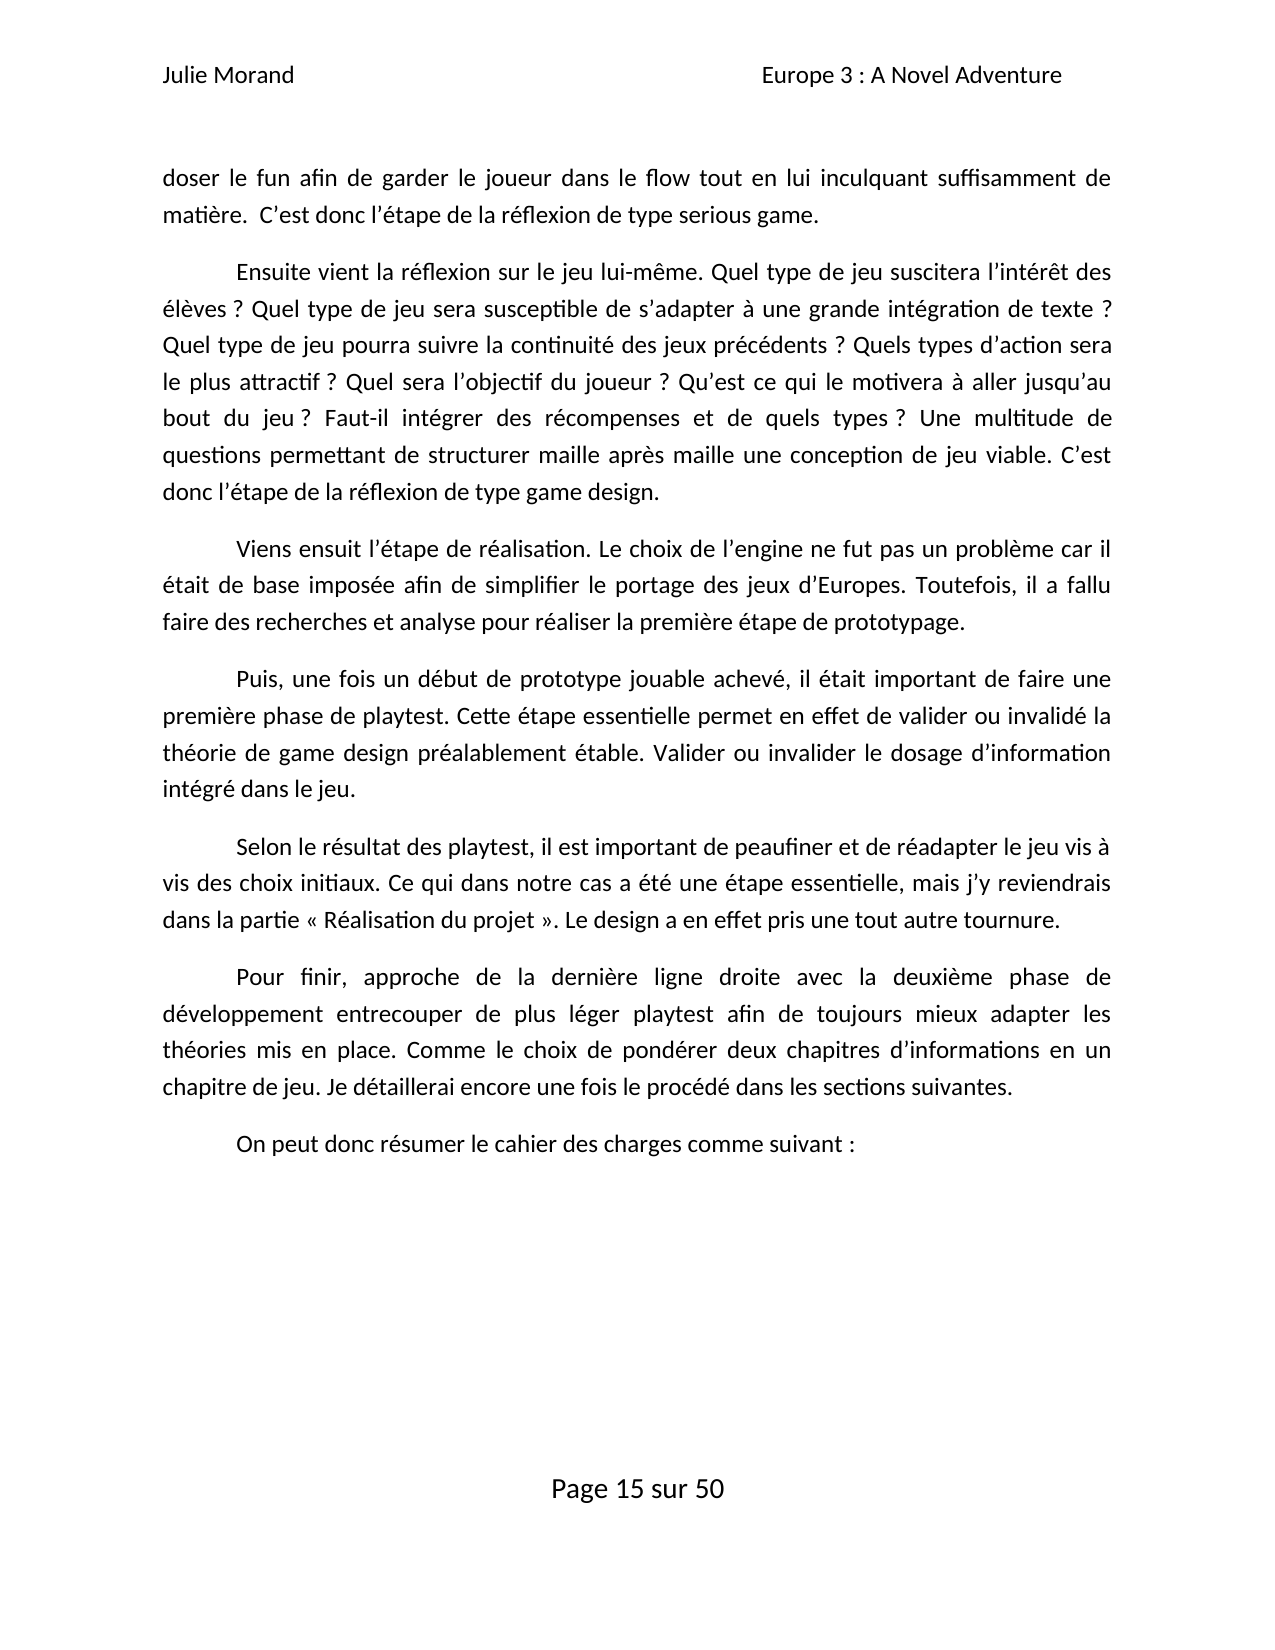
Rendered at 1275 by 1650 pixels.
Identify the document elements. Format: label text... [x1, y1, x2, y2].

text Viens ensuit l’étape de réalisation. Le choix de l’engine ne fut pas un problème car il était de base imposée afin de simplifier le portage des jeux d’Europes. Toutefois, il a fallu faire des recherches et analyse pour réaliser la première étape de prototypage. [162, 533, 1113, 637]
text Selon le résultat des playtest, il est important de peaufiner et de réadapter le jeu vis à vis des choix initiaux. Ce qui dans notre cas a été une étape essentielle, mais j’y reviendrais dans la partie « Réalisation du projet ». Le design a en effet pris une tout autre tournure. [162, 831, 1113, 934]
text Ensuite vient la réflexion sur le jeu lui-même. Quel type de jeu suscitera l’intérêt des élèves ? Quel type de jeu sera susceptible de s’adapter à une grande intégration de texte ? Quel type de jeu pourra suivre la continuité des jeux précédents ? Quels types d’action sera le plus attractif ? Quel sera l’objectif du joueur ? Qu’est ce qui le motivera à aller jusqu’au bout du jeu ? Faut-il intégrer des récompenses et de quels types ? Une multitude de questions permettant de structurer maille après maille une conception de jeu viable. C’est donc l’étape de la réflexion de type game design. [162, 256, 1113, 506]
text On peut donc résumer le cahier des charges comme suivant : [162, 1128, 1113, 1159]
text Pour finir, approche de la dernière ligne droite avec la deuxième phase de développement entrecouper de plus léger playtest afin de toujours mieux adapter les théories mis en place. Comme le choix de pondérer deux chapitres d’informations en un chapitre de jeu. Je détaillerai encore une fois le procédé dans les sections suivantes. [162, 961, 1113, 1101]
text Puis, une fois un début de prototype jouable achevé, il était important de faire une première phase de playtest. Cette étape essentielle permet en effet de valider ou invalidé la théorie de game design préalablement étable. Valider ou invalider le dosage d’information intégré dans le jeu. [162, 664, 1113, 804]
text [162, 162, 1113, 229]
